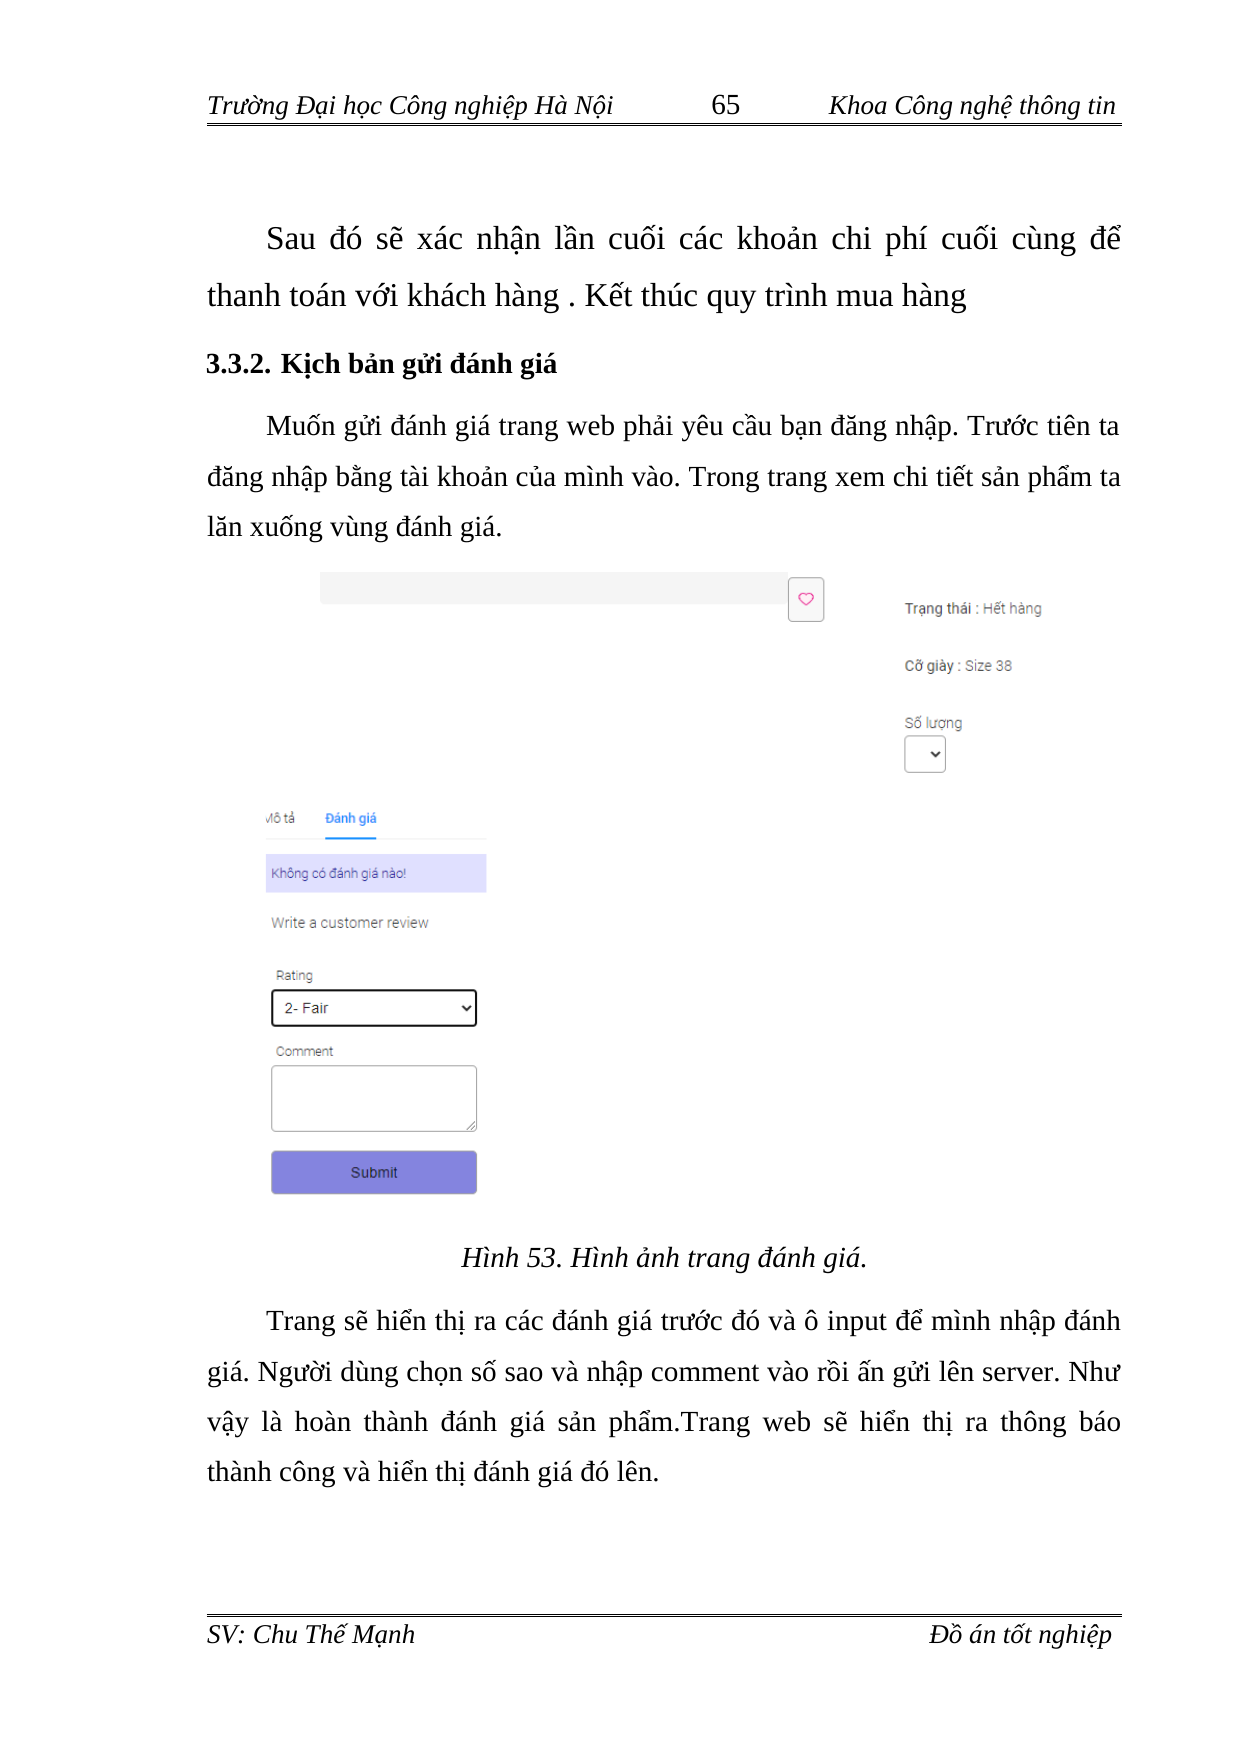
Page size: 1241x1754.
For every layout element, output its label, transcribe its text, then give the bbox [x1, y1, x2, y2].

text Hình 53. Hình ảnh trang đánh giá. [207, 1241, 1122, 1274]
text Sau đó sẽ xác nhận lần cuối các khoản chi phí cuối cùng để thanh toán với khách hàng . Kết thúc quy trình mua hàng [207, 218, 1122, 314]
text Muốn gửi đánh giá trang web phải yêu cầu bạn đăng nhập. Trước tiên ta đăng nhập bằng tài khoản của mình vào. Trong trang xem chi tiết sản phẩm ta lăn xuống vùng đánh giá. [207, 408, 1122, 543]
list Kịch bản gửi đánh giá [206, 346, 1122, 379]
text Trang sẽ hiển thị ra các đánh giá trước đó và ô input để mình nhập đánh giá. Người dùng chọn số sao và nhập comment vào rồi ấn gửi lên server. Như vậy là hoàn thành đánh giá sản phẩm.Trang web sẽ hiển thị ra thông báo thành công và hiển thị đánh giá đó lên. [207, 1303, 1122, 1488]
picture [265, 572, 1182, 1212]
